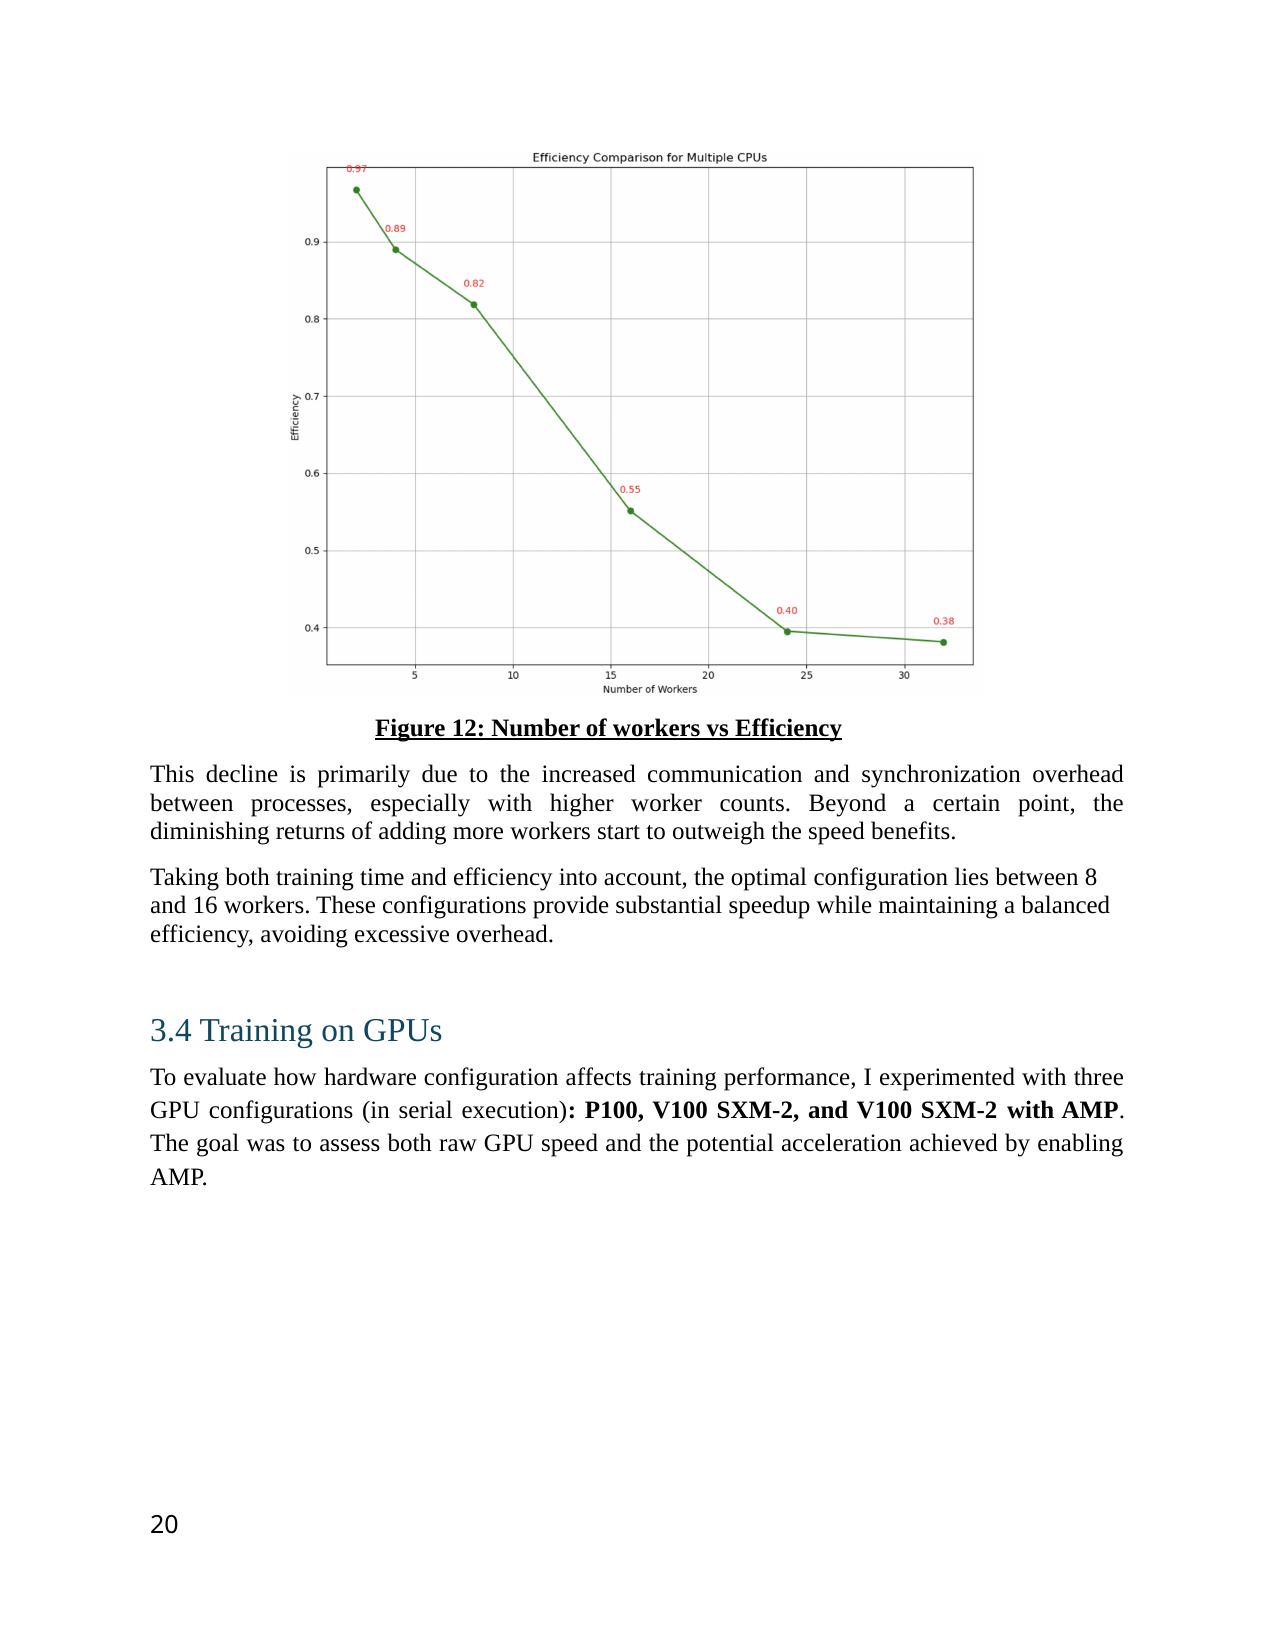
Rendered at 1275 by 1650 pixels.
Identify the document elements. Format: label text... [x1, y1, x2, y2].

subtitle 3.4 Training on GPUs [150, 1010, 1125, 1048]
text Figure 12: Number of workers vs Efficiency [375, 713, 1125, 742]
text To evaluate how hardware configuration affects training performance, I experimented with three GPU configurations (in serial execution): P100, V100 SXM-2, and V100 SXM-2 with AMP. The goal was to assess both raw GPU speed and the potential acceleration achieved by enabling AMP. [150, 1062, 1125, 1190]
text This decline is primarily due to the increased communication and synchronization overhead between processes, especially with higher worker counts. Beyond a certain point, the diminishing returns of adding more workers start to outweigh the speed benefits. [150, 759, 1125, 845]
text Taking both training time and efficiency into account, the optimal configuration lies between 8 and 16 workers. These configurations provide substantial speedup while maintaining a balanced efficiency, avoiding excessive overhead. [150, 862, 1125, 948]
picture [287, 150, 984, 697]
